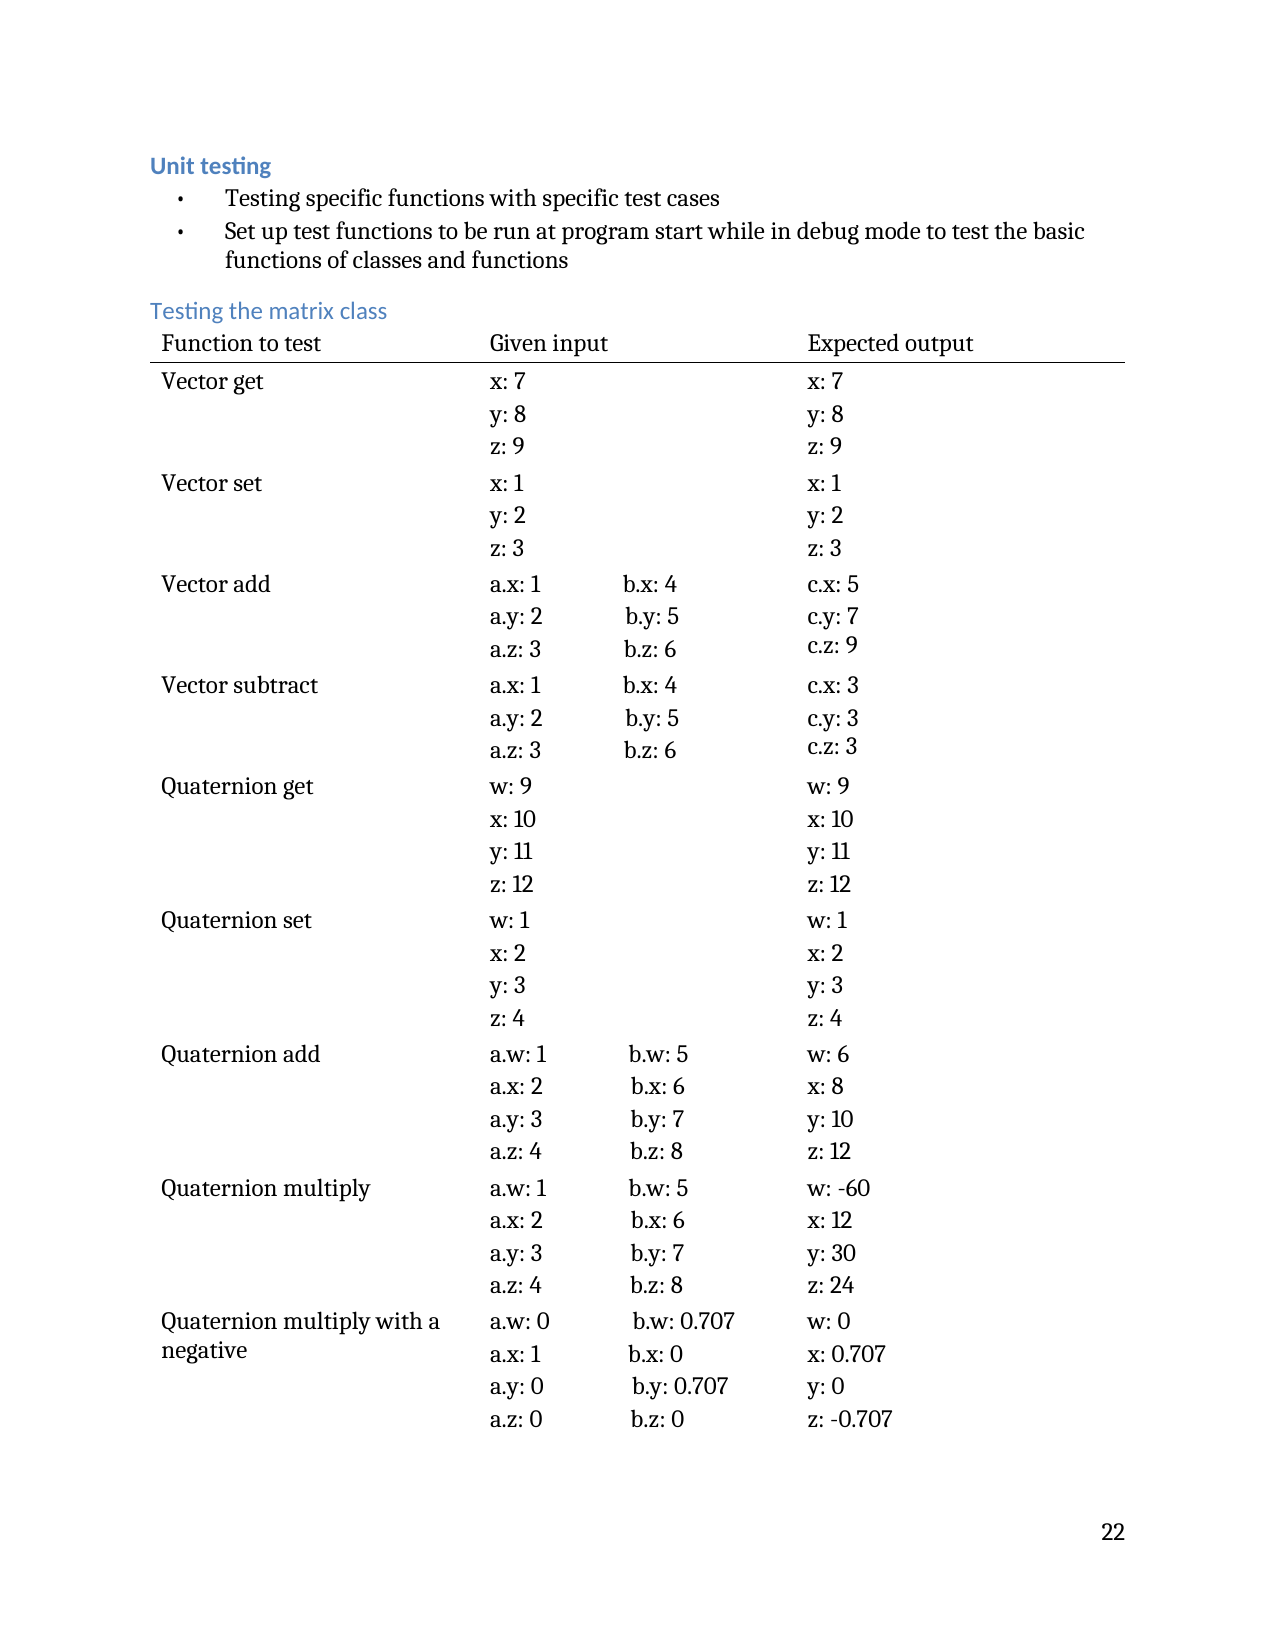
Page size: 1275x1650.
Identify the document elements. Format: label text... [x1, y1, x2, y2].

table_cell x: 7 y: 8 z: 9 [796, 363, 1125, 465]
table_cell x: 1 y: 2 z: 3 [479, 465, 796, 566]
table_cell w: 1 x: 2 y: 3 z: 4 [479, 902, 796, 1036]
table_cell Quaternion set [150, 902, 478, 1036]
table_cell x: 1 y: 2 z: 3 [796, 465, 1125, 566]
table_cell Vector set [150, 465, 478, 566]
table_cell a.x: 1 b.x: 4 a.y: 2 b.y: 5 a.z: 3 b.z: 6 [479, 667, 796, 768]
table_cell w: 9 x: 10 y: 11 z: 12 [796, 769, 1125, 902]
table_cell w: 9 x: 10 y: 11 z: 12 [479, 769, 796, 902]
table_header Expected output [796, 326, 1125, 362]
table_cell c.x: 5 c.y: 7 c.z: 9 [796, 566, 1125, 667]
table_cell w: 1 x: 2 y: 3 z: 4 [796, 902, 1125, 1036]
table_cell c.x: 3 c.y: 3 c.z: 3 [796, 667, 1125, 768]
table_cell w: -60 x: 12 y: 30 z: 24 [796, 1170, 1125, 1303]
list Testing specific functions with specific test cases [175, 184, 1125, 213]
table_cell a.w: 0 b.w: 0.707 a.x: 1 b.x: 0 a.y: 0 b.y: 0.707 a.z: 0 b.z: 0 [479, 1304, 796, 1470]
table_cell Quaternion multiply with a negative [150, 1304, 478, 1470]
table_cell Vector subtract [150, 667, 478, 768]
table_cell Quaternion get [150, 769, 478, 902]
table_cell w: 0 x: 0.707 y: 0 z: -0.707 [796, 1304, 1125, 1470]
table_cell a.x: 1 b.x: 4 a.y: 2 b.y: 5 a.z: 3 b.z: 6 [479, 566, 796, 667]
table_cell Quaternion multiply [150, 1170, 478, 1303]
table_cell a.w: 1 b.w: 5 a.x: 2 b.x: 6 a.y: 3 b.y: 7 a.z: 4 b.z: 8 [479, 1170, 796, 1303]
subtitle Testing the matrix class [150, 295, 1125, 326]
table_cell x: 7 y: 8 z: 9 [479, 363, 796, 465]
table_header Function to test [150, 326, 478, 362]
table_cell Quaternion add [150, 1036, 478, 1170]
table_header Given input [479, 326, 796, 362]
subtitle Unit testing [150, 150, 1125, 181]
table_cell a.w: 1 b.w: 5 a.x: 2 b.x: 6 a.y: 3 b.y: 7 a.z: 4 b.z: 8 [479, 1036, 796, 1170]
list Set up test functions to be run at program start while in debug mode to test the basic functions of classes and functions [175, 217, 1125, 274]
table_cell Vector add [150, 566, 478, 667]
table_cell w: 6 x: 8 y: 10 z: 12 [796, 1036, 1125, 1170]
table_cell Vector get [150, 363, 478, 465]
